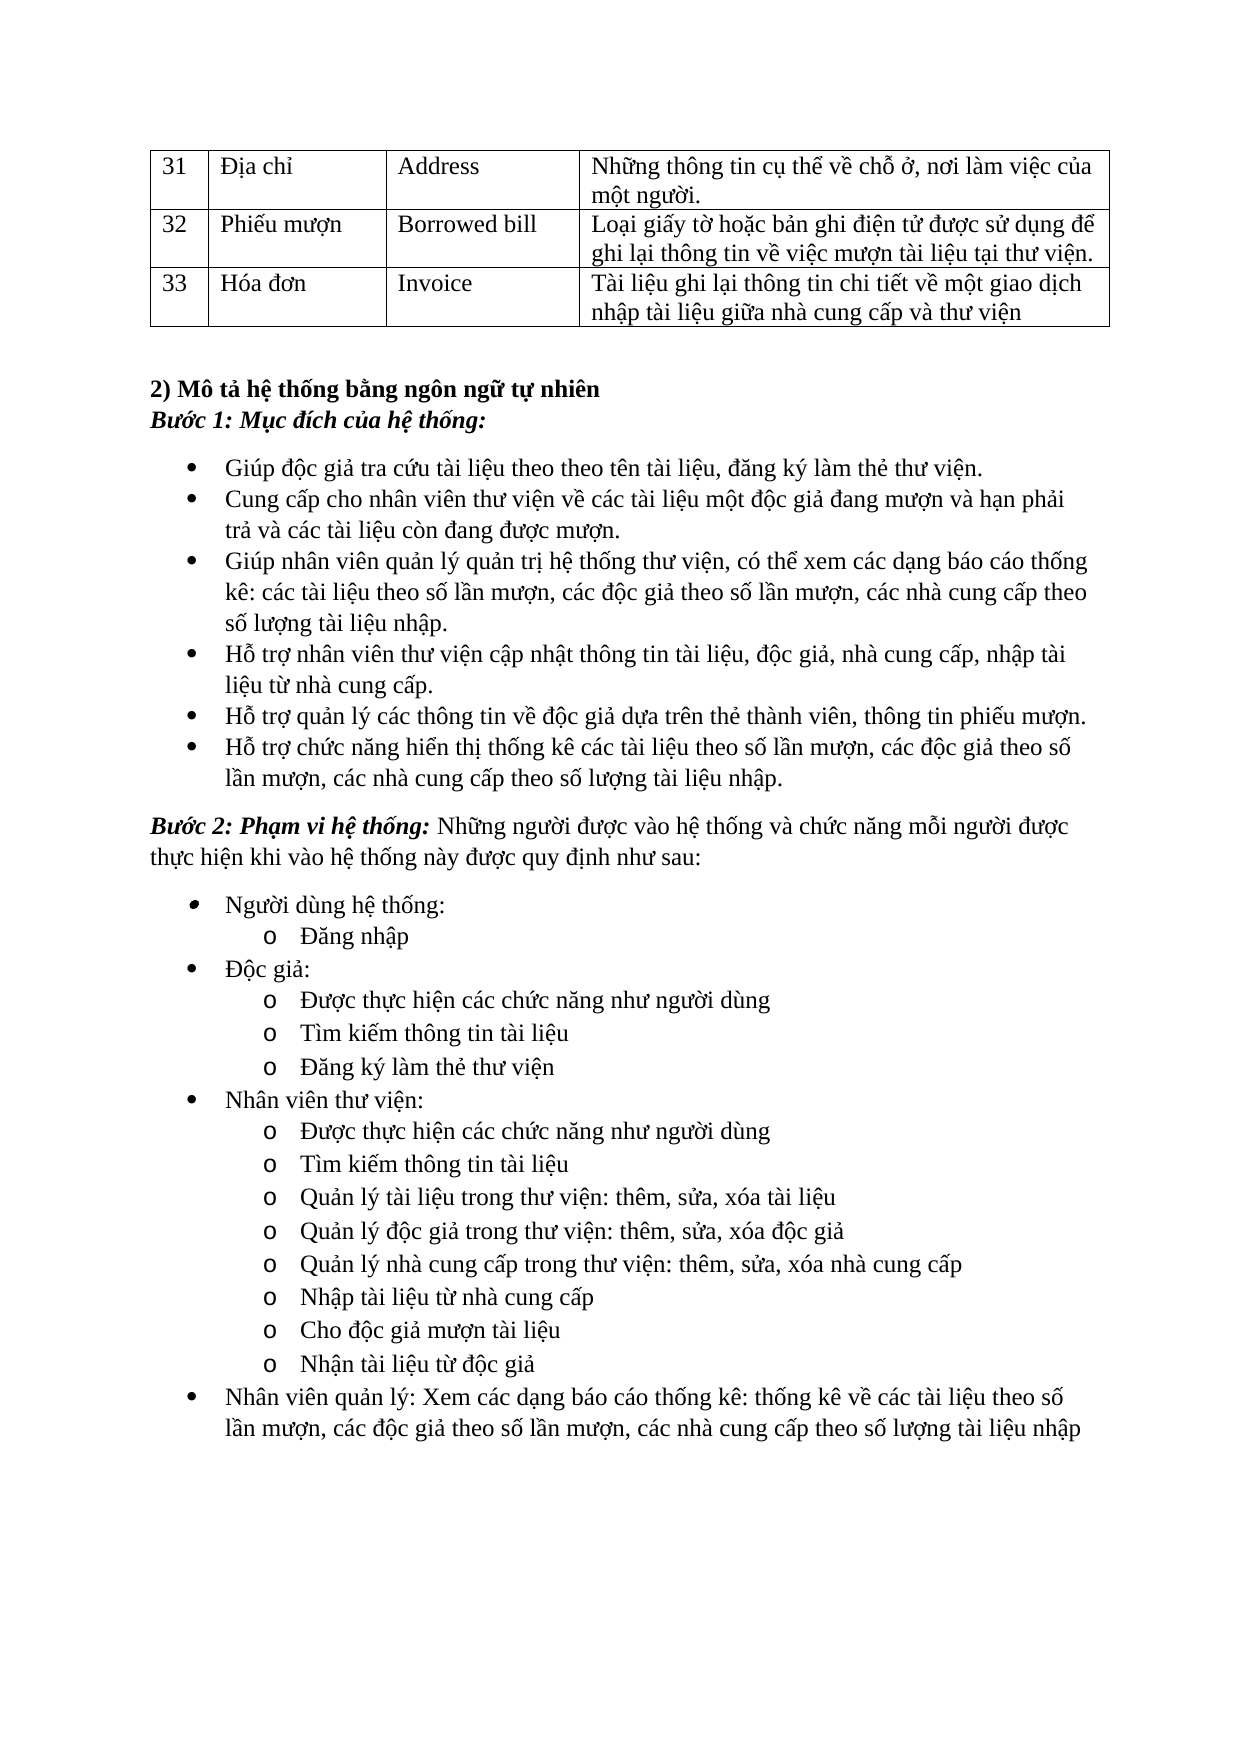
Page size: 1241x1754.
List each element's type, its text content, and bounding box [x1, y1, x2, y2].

table_cell Loại giấy tờ hoặc bản ghi điện tử được sử dụng để ghi lại thông tin về việc mượn tài liệu tại thư viện. [580, 210, 1109, 267]
list Hỗ trợ nhân viên thư viện cập nhật thông tin tài liệu, độc giả, nhà cung cấp, nhập tài liệu từ nhà cung cấp. [187, 639, 1090, 699]
table_cell Tài liệu ghi lại thông tin chi tiết về một giao dịch nhập tài liệu giữa nhà cung cấp và thư viện [580, 268, 1109, 326]
table_cell Address [387, 151, 579, 208]
list Đăng ký làm thẻ thư viện [262, 1052, 1090, 1083]
list Người dùng hệ thống: [187, 890, 1090, 919]
list Quản lý nhà cung cấp trong thư viện: thêm, sửa, xóa nhà cung cấp [262, 1249, 1090, 1280]
table_cell Phiếu mượn [209, 210, 386, 267]
list Giúp độc giả tra cứu tài liệu theo theo tên tài liệu, đăng ký làm thẻ thư viện. [187, 453, 1090, 482]
text Bước 1: Mục đích của hệ thống: [150, 405, 1090, 434]
table_cell 32 [151, 210, 208, 267]
list Giúp nhân viên quản lý quản trị hệ thống thư viện, có thể xem các dạng báo cáo thống kê: các tài liệu theo số lần mượn, các độc giả theo số lần mượn, các nhà cung cấp theo số lượng tài liệu nhập. [187, 546, 1090, 637]
list Được thực hiện các chức năng như người dùng [262, 985, 1090, 1016]
list Quản lý tài liệu trong thư viện: thêm, sửa, xóa tài liệu [262, 1182, 1090, 1213]
list Được thực hiện các chức năng như người dùng [262, 1116, 1090, 1147]
table_cell 31 [151, 151, 208, 208]
list Hỗ trợ chức năng hiển thị thống kê các tài liệu theo số lần mượn, các độc giả theo số lần mượn, các nhà cung cấp theo số lượng tài liệu nhập. [187, 732, 1090, 792]
list Nhân viên thư viện: [187, 1085, 1090, 1114]
table_cell Những thông tin cụ thể về chỗ ở, nơi làm việc của một người. [580, 151, 1109, 208]
list Đăng nhập [262, 921, 1090, 952]
list Tìm kiếm thông tin tài liệu [262, 1149, 1090, 1180]
list Nhận tài liệu từ độc giả [262, 1349, 1090, 1379]
list Nhập tài liệu từ nhà cung cấp [262, 1282, 1090, 1313]
list Hỗ trợ quản lý các thông tin về độc giả dựa trên thẻ thành viên, thông tin phiếu mượn. [187, 701, 1090, 730]
list Độc giả: [187, 954, 1090, 983]
list Cho độc giả mượn tài liệu [262, 1315, 1090, 1346]
text Bước 2: Phạm vi hệ thống: Những người được vào hệ thống và chức năng mỗi người được thực hiện khi vào hệ thống này được quy định như sau: [150, 811, 1090, 871]
list Cung cấp cho nhân viên thư viện về các tài liệu một độc giả đang mượn và hạn phải trả và các tài liệu còn đang được mượn. [187, 484, 1090, 544]
table_cell Hóa đơn [209, 268, 386, 326]
table_cell Invoice [387, 268, 579, 326]
list Nhân viên quản lý: Xem các dạng báo cáo thống kê: thống kê về các tài liệu theo số lần mượn, các độc giả theo số lần mượn, các nhà cung cấp theo số lượng tài liệu nhập [187, 1382, 1090, 1442]
list Tìm kiếm thông tin tài liệu [262, 1018, 1090, 1049]
table_cell Borrowed bill [387, 210, 579, 267]
list Quản lý độc giả trong thư viện: thêm, sửa, xóa độc giả [262, 1216, 1090, 1247]
subtitle 2) Mô tả hệ thống bằng ngôn ngữ tự nhiên [150, 374, 1090, 403]
table_cell 33 [151, 268, 208, 326]
table_cell Địa chỉ [209, 151, 386, 208]
